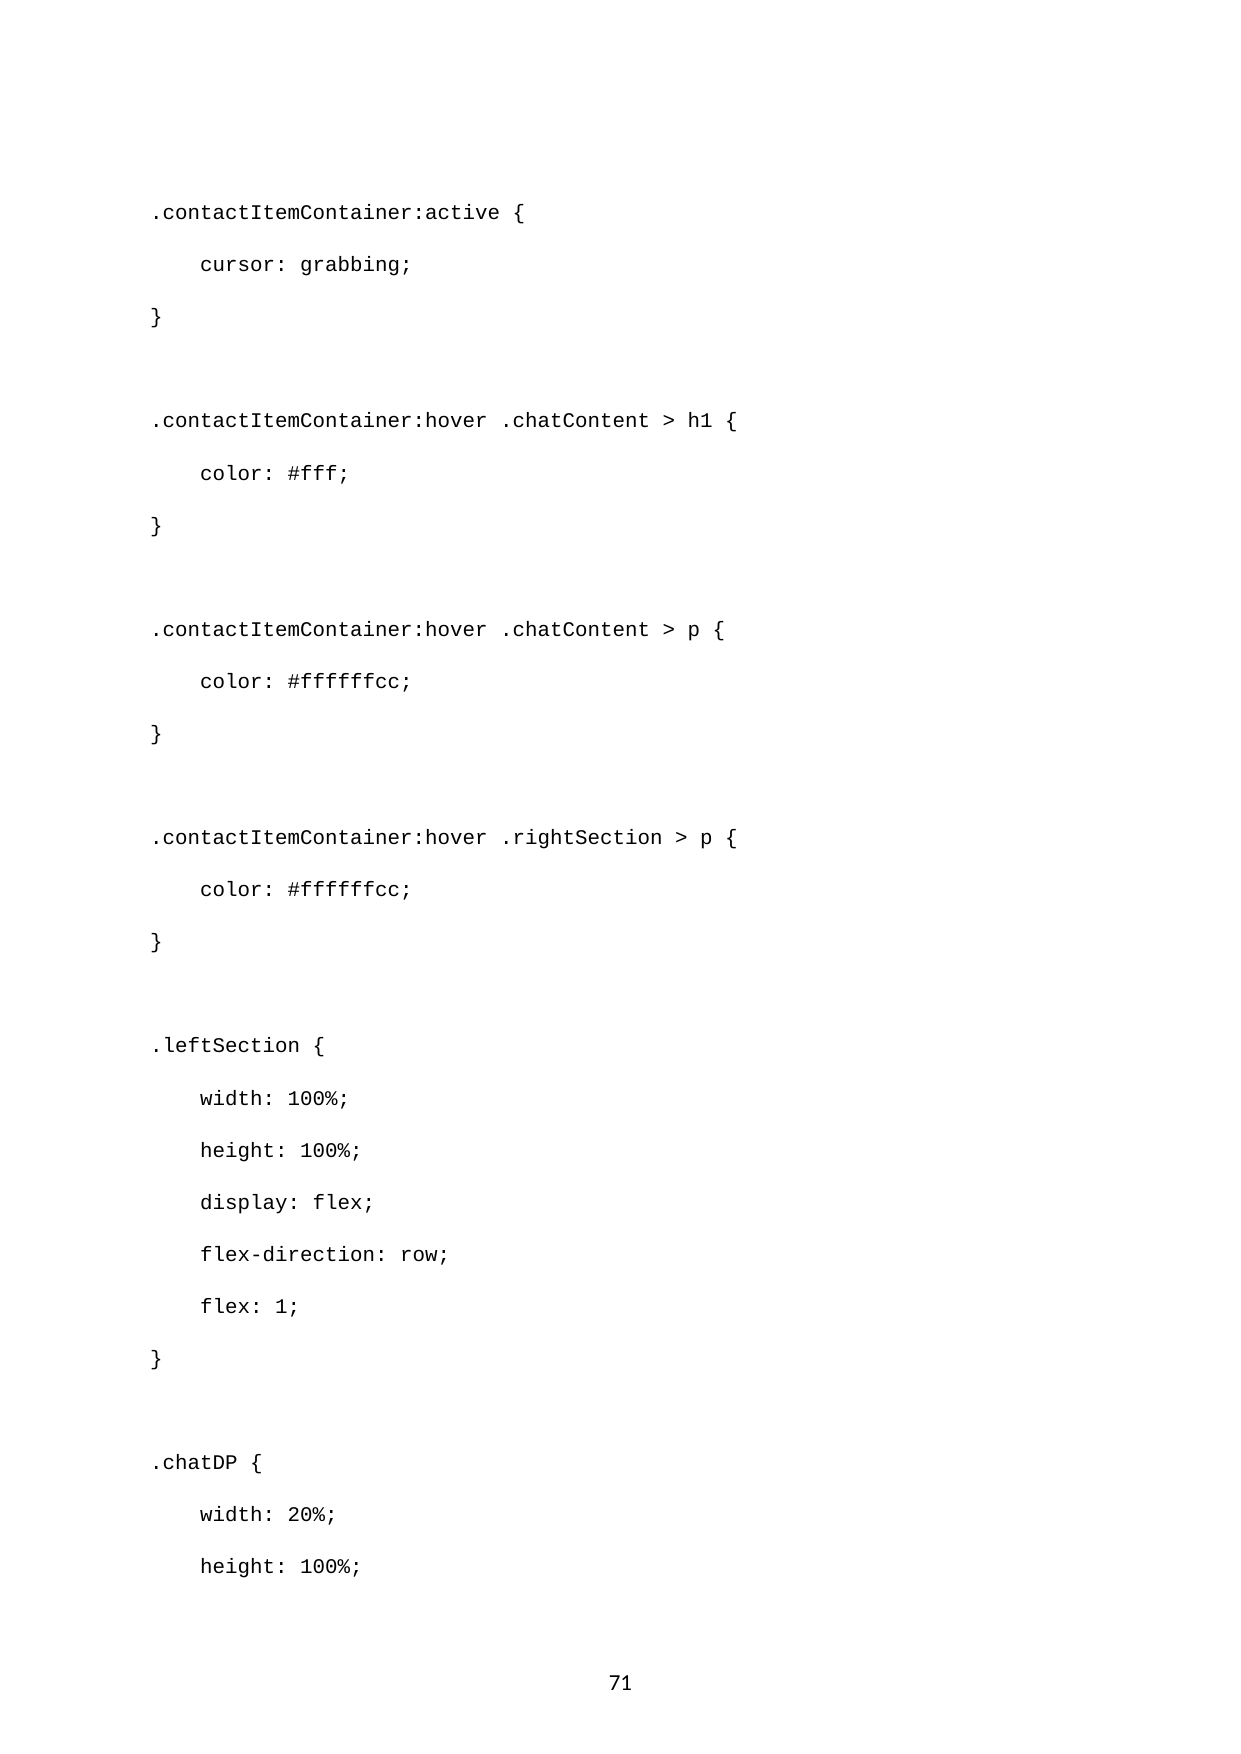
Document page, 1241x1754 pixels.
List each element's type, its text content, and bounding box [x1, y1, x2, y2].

text color: #ffffffcc; [150, 879, 1090, 903]
text color: #fff; [150, 462, 1090, 486]
text } [150, 931, 1090, 955]
text width: 20%; [150, 1504, 1090, 1528]
text color: #ffffffcc; [150, 671, 1090, 694]
text height: 100%; [150, 1556, 1090, 1580]
text } [150, 1348, 1090, 1372]
text width: 100%; [150, 1087, 1090, 1111]
text .contactItemContainer:hover .chatContent > p { [150, 619, 1090, 642]
text } [150, 723, 1090, 747]
text display: flex; [150, 1192, 1090, 1215]
text } [150, 306, 1090, 330]
text .contactItemContainer:active { [150, 202, 1090, 226]
text } [150, 514, 1090, 538]
text .contactItemContainer:hover .rightSection > p { [150, 827, 1090, 851]
text .leftSection { [150, 1035, 1090, 1059]
text cursor: grabbing; [150, 254, 1090, 278]
text flex: 1; [150, 1296, 1090, 1319]
text flex-direction: row; [150, 1244, 1090, 1267]
text height: 100%; [150, 1139, 1090, 1163]
text .contactItemContainer:hover .chatContent > h1 { [150, 410, 1090, 434]
text .chatDP { [150, 1452, 1090, 1476]
